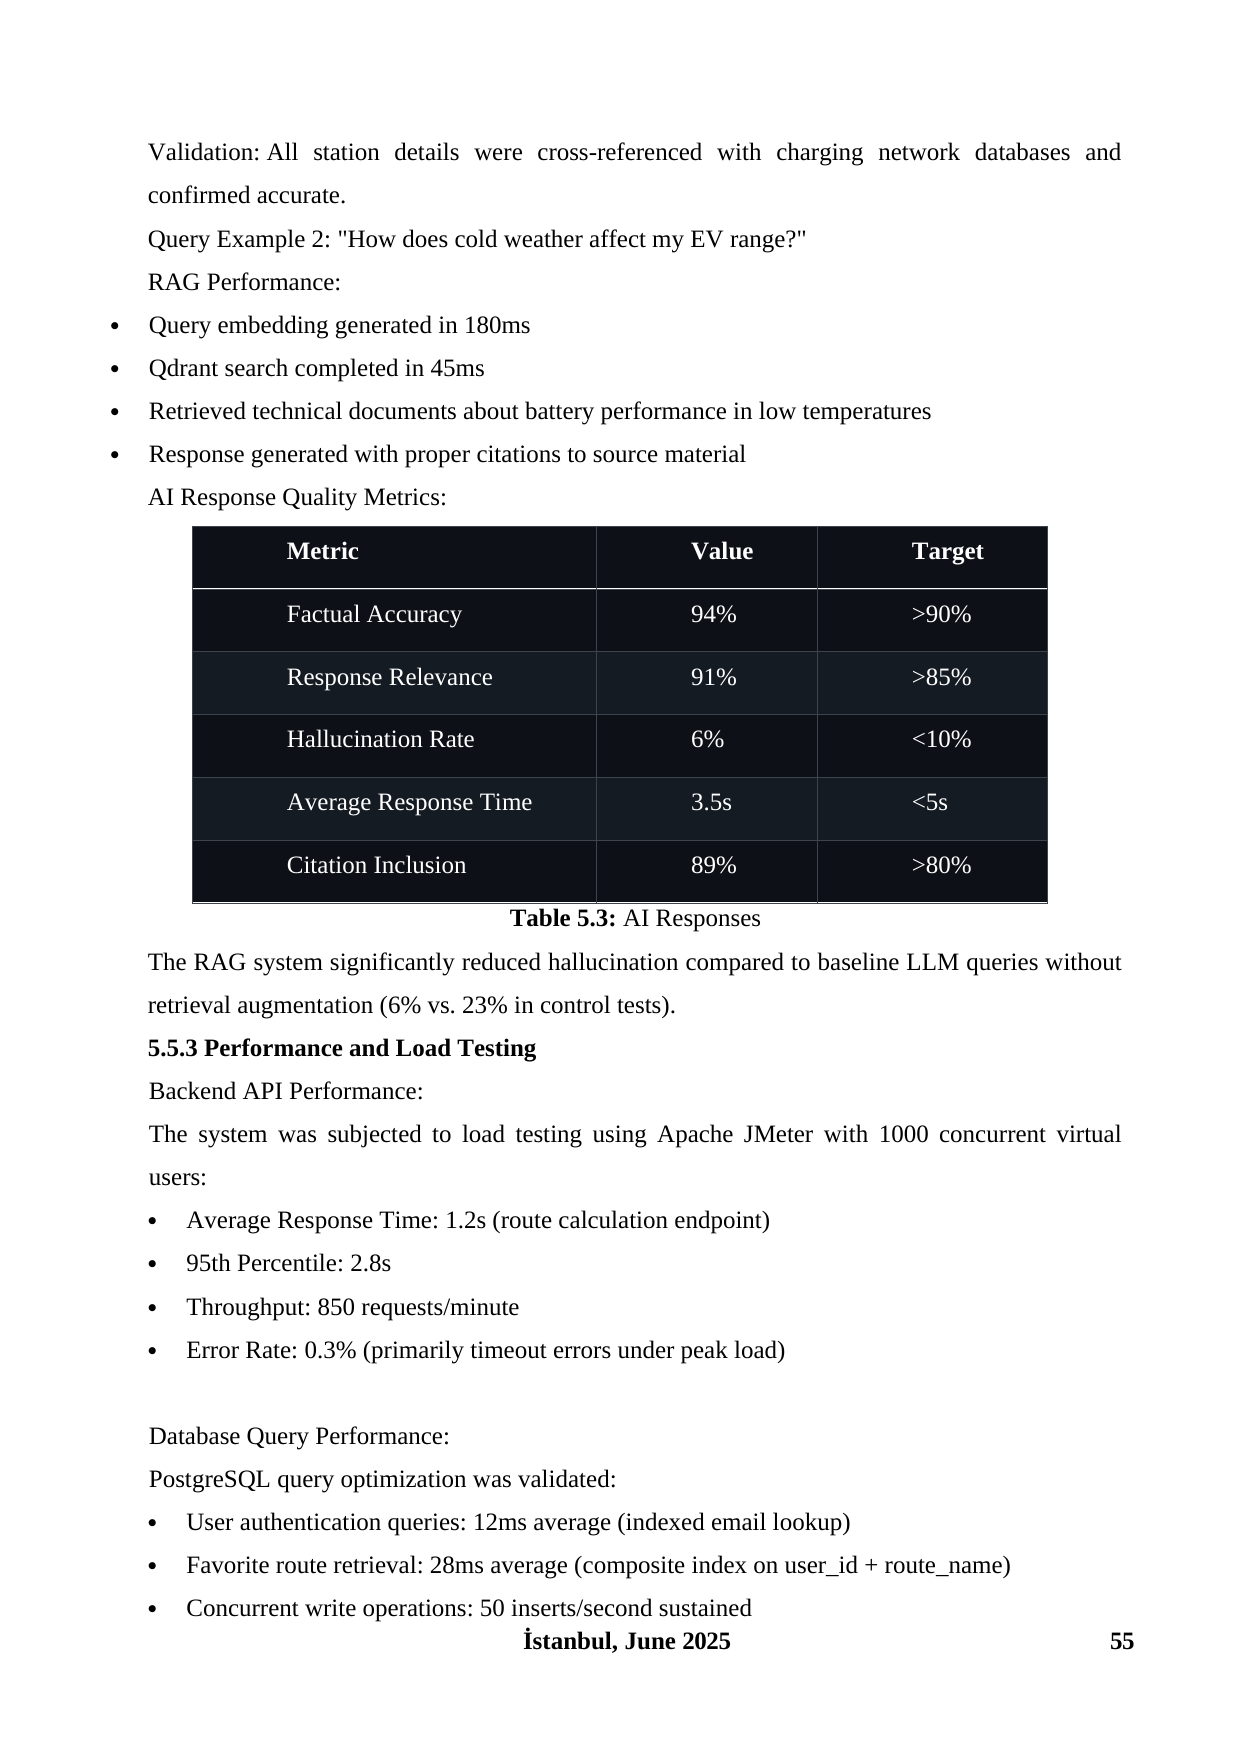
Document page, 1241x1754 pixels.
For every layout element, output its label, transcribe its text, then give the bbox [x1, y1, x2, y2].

text Table 5.3: AI Responses [148, 903, 1123, 932]
text Validation: All station details were cross-referenced with charging network databases and confirmed accurate. [148, 137, 1123, 209]
list Concurrent write operations: 50 inserts/second sustained [149, 1593, 1123, 1622]
table_header Metric [193, 527, 596, 588]
table_cell Factual Accuracy [193, 590, 596, 651]
list Retrieved technical documents about battery performance in low temperatures [111, 396, 1123, 425]
table_cell Response Relevance [193, 652, 596, 714]
text Backend API Performance: [149, 1076, 1123, 1105]
table_cell >85% [818, 652, 1047, 714]
text Query Example 2: "How does cold weather affect my EV range?" [148, 224, 1123, 252]
table_header Value [597, 527, 817, 588]
table_cell Citation Inclusion [193, 841, 596, 902]
table_cell 3.5s [597, 778, 817, 840]
table_cell >90% [818, 590, 1047, 651]
text The RAG system significantly reduced hallucination compared to baseline LLM queries without retrieval augmentation (6% vs. 23% in control tests). [148, 947, 1123, 1018]
table_header Target [818, 527, 1047, 588]
text PostgreSQL query optimization was validated: [149, 1464, 1123, 1493]
table_cell 89% [597, 841, 817, 902]
list Error Rate: 0.3% (primarily timeout errors under peak load) [149, 1335, 1123, 1363]
table_cell 94% [597, 590, 817, 651]
list Qdrant search completed in 45ms [111, 353, 1123, 382]
table_cell <10% [818, 715, 1047, 777]
text Database Query Performance: [149, 1421, 1123, 1450]
text AI Response Quality Metrics: [148, 482, 1123, 511]
text RAG Performance: [148, 267, 1123, 296]
list Response generated with proper citations to source material [111, 439, 1123, 468]
list Favorite route retrieval: 28ms average (composite index on user_id + route_name) [149, 1550, 1123, 1579]
list 95th Percentile: 2.8s [149, 1248, 1123, 1277]
table_cell <5s [818, 778, 1047, 840]
table_cell 6% [597, 715, 817, 777]
list Average Response Time: 1.2s (route calculation endpoint) [149, 1205, 1123, 1234]
table_cell 91% [597, 652, 817, 714]
table_cell Average Response Time [193, 778, 596, 840]
list Query embedding generated in 180ms [111, 310, 1123, 339]
table_cell Hallucination Rate [193, 715, 596, 777]
table_cell >80% [818, 841, 1047, 902]
list User authentication queries: 12ms average (indexed email lookup) [149, 1507, 1123, 1536]
text The system was subjected to load testing using Apache JMeter with 1000 concurrent virtual users: [149, 1119, 1123, 1191]
subtitle Performance and Load Testing [148, 1033, 1123, 1062]
list Throughput: 850 requests/minute [149, 1292, 1123, 1320]
